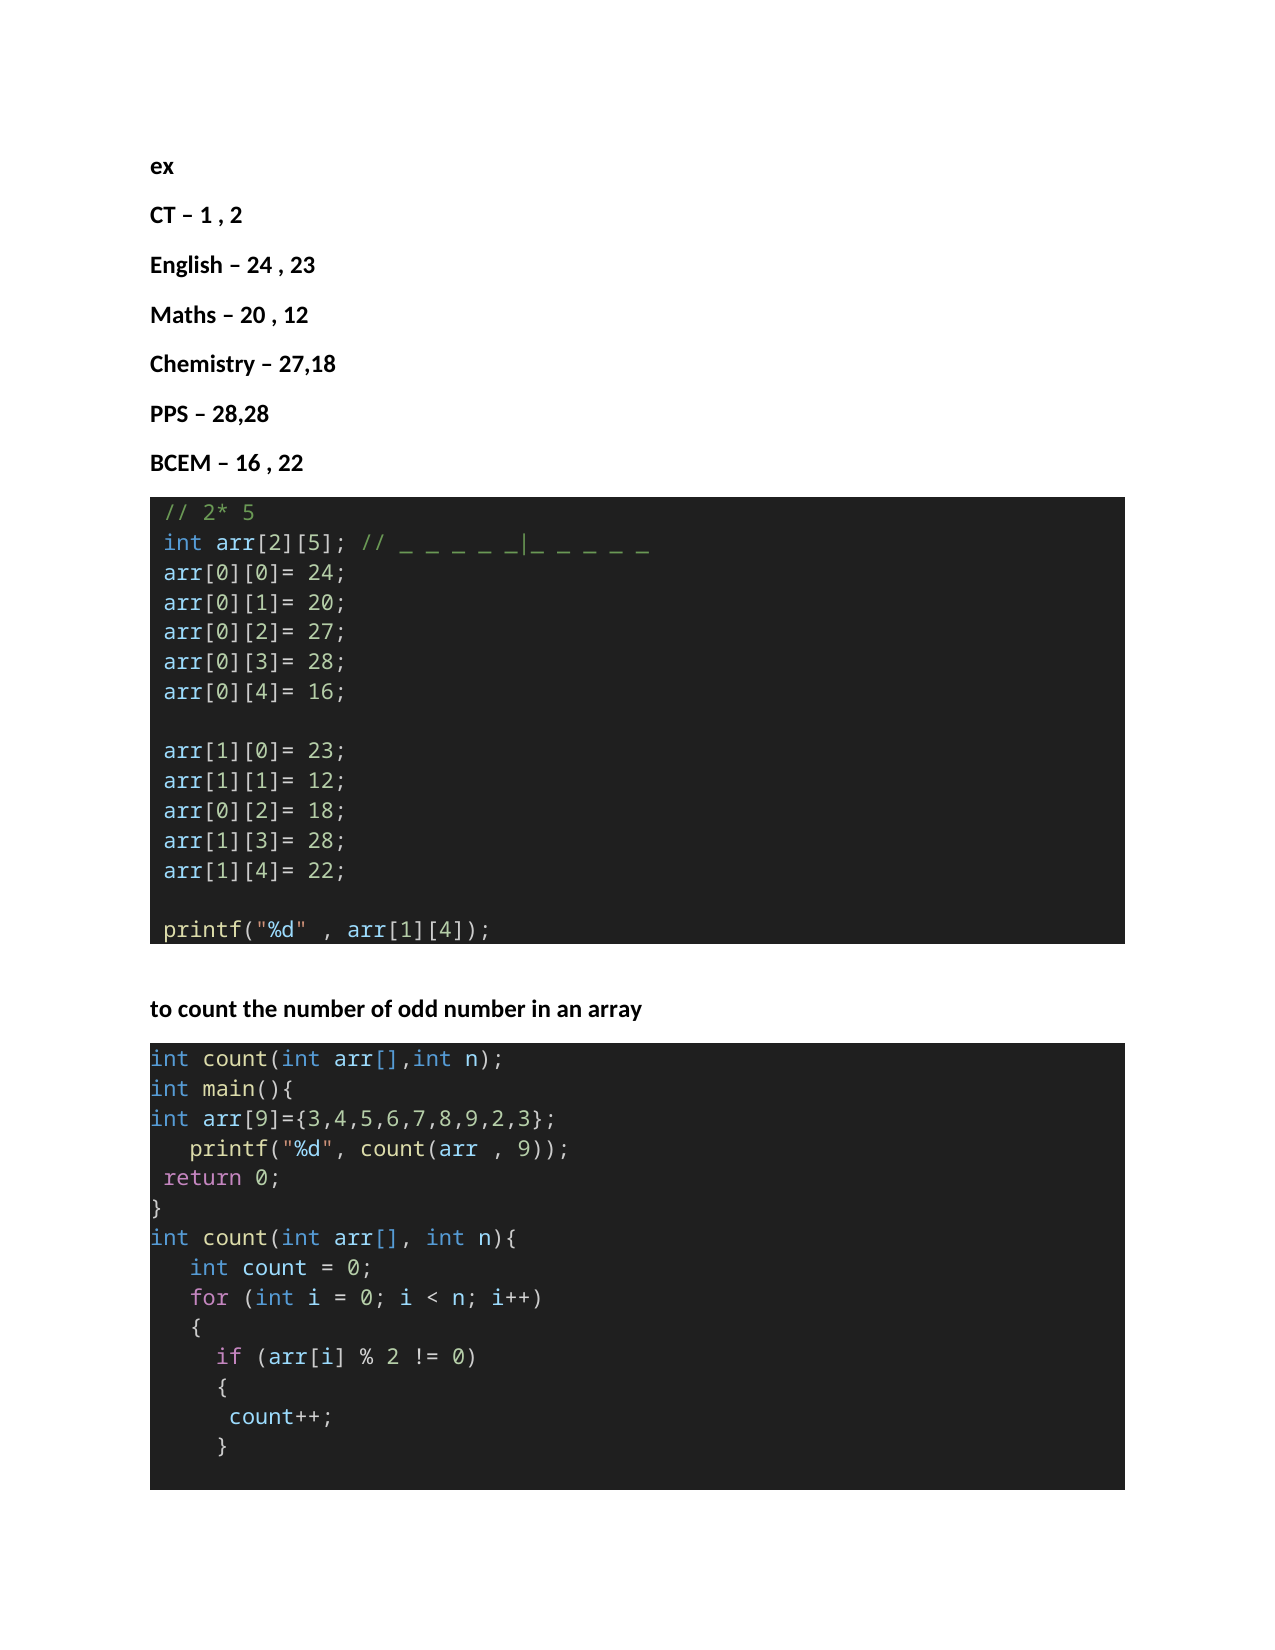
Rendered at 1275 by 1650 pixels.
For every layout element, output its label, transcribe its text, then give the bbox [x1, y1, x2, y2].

text arr[0][2]= 27; [150, 616, 1125, 646]
text Maths – 20 , 12 [150, 299, 1125, 329]
text { [150, 1311, 1125, 1341]
text int count = 0; [150, 1252, 1125, 1281]
text Chemistry – 27,18 [150, 348, 1125, 379]
text { [150, 1371, 1125, 1401]
text arr[1][3]= 28; [150, 825, 1125, 854]
text arr[0][0]= 24; [150, 557, 1125, 586]
text BCEM – 16 , 22 [150, 447, 1125, 478]
text printf("%d", count(arr , 9)); [150, 1132, 1125, 1162]
text int arr[9]={3,4,5,6,7,8,9,2,3}; [150, 1103, 1125, 1132]
text // 2* 5 [150, 497, 1125, 527]
text int arr[2][5]; // _ _ _ _ _|_ _ _ _ _ [150, 527, 1125, 557]
text count++; [150, 1401, 1125, 1430]
text arr[0][3]= 28; [150, 646, 1125, 676]
text to count the number of odd number in an array [150, 993, 1125, 1024]
text } [150, 1192, 1125, 1222]
text arr[0][4]= 16; [150, 676, 1125, 706]
text for (int i = 0; i < n; i++) [150, 1281, 1125, 1311]
text return 0; [150, 1162, 1125, 1192]
text PPS – 28,28 [150, 398, 1125, 428]
text arr[0][1]= 20; [150, 586, 1125, 616]
text } [150, 1430, 1125, 1460]
text int main(){ [150, 1073, 1125, 1103]
text int count(int arr[],int n); [150, 1043, 1125, 1073]
text printf("%d" , arr[1][4]); [150, 914, 1125, 944]
text arr[1][1]= 12; [150, 765, 1125, 795]
text arr[1][0]= 23; [150, 735, 1125, 765]
text if (arr[i] % 2 != 0) [150, 1341, 1125, 1371]
text ex [150, 150, 1125, 181]
text arr[1][4]= 22; [150, 854, 1125, 884]
text CT – 1 , 2 [150, 199, 1125, 230]
text arr[0][2]= 18; [150, 795, 1125, 825]
text int count(int arr[], int n){ [150, 1222, 1125, 1252]
text English – 24 , 23 [150, 249, 1125, 280]
